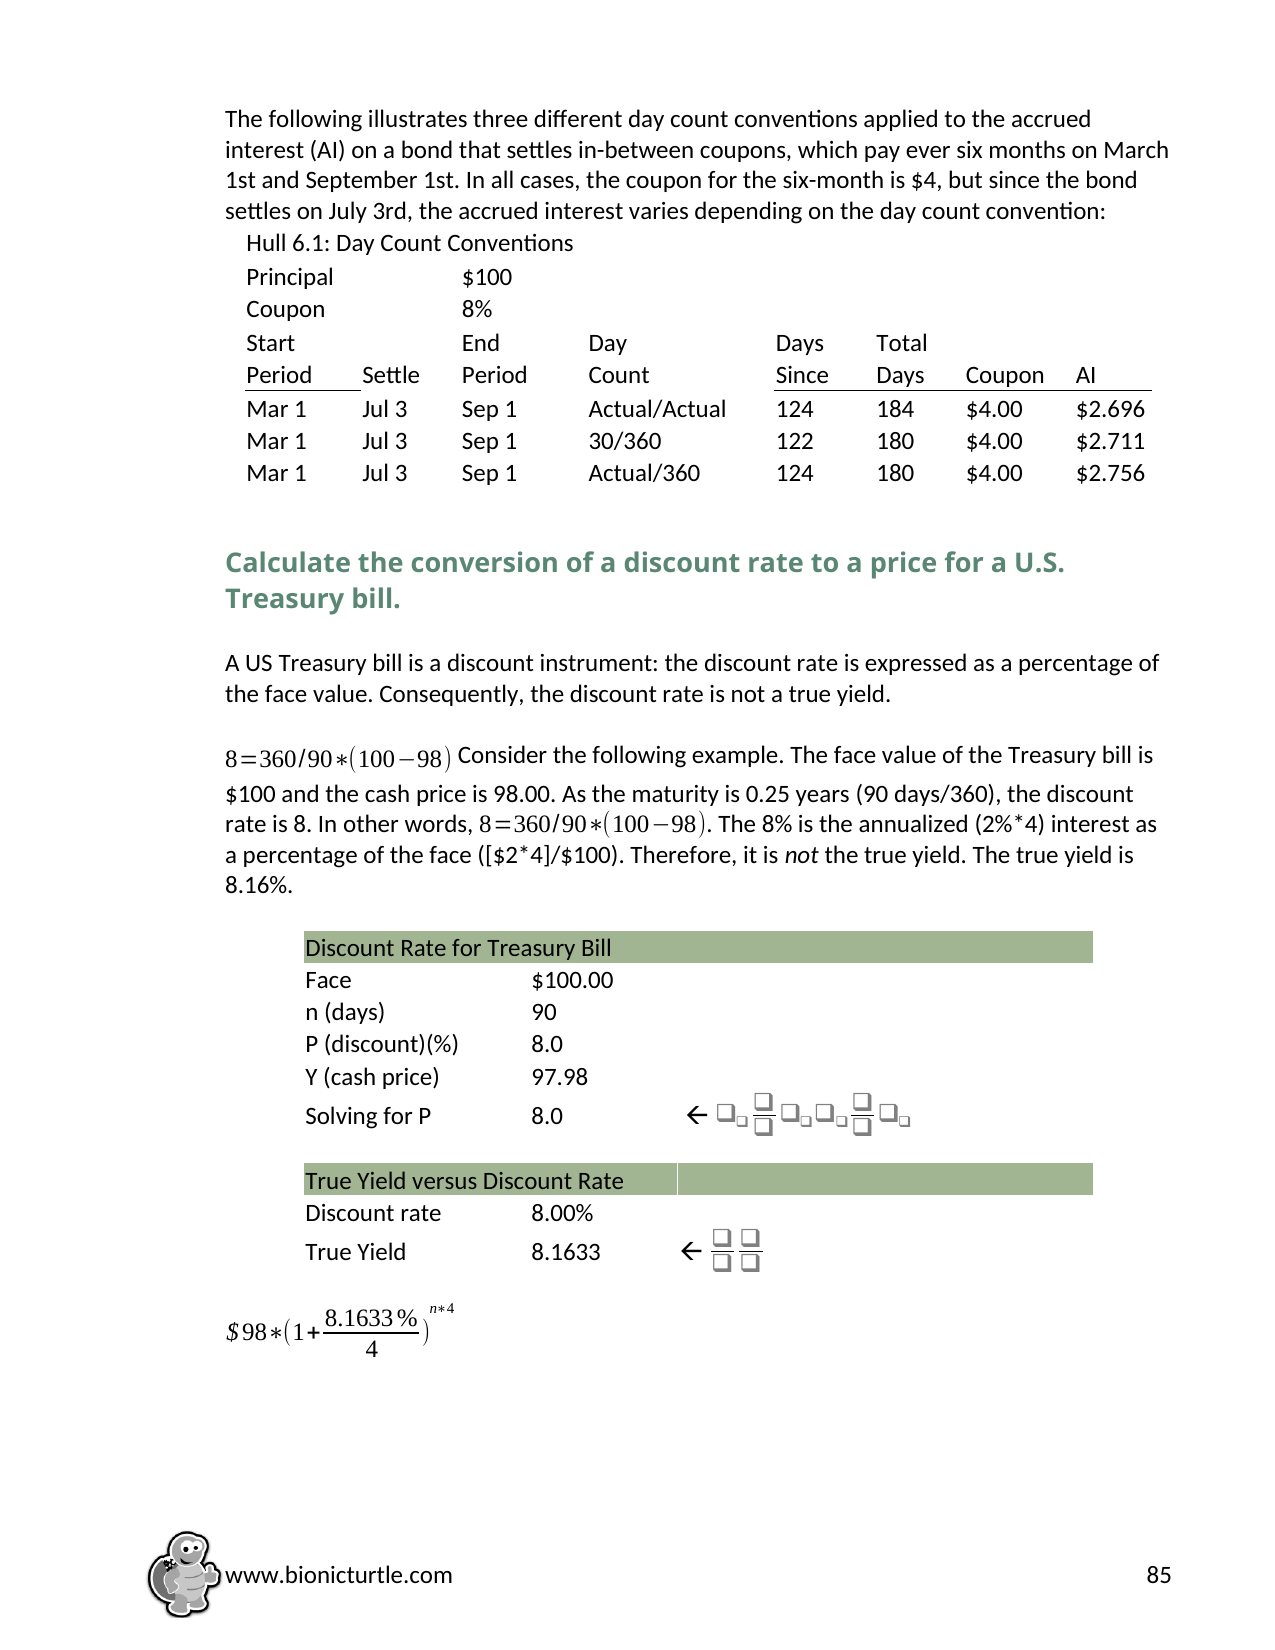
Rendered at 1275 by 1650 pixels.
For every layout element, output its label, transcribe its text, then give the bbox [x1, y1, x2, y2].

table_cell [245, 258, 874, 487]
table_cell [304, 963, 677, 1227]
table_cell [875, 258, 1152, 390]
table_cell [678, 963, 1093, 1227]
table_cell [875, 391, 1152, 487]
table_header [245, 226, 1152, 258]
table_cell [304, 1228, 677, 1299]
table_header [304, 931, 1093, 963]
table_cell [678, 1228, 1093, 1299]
subtitle Calculate the conversion of a discount rate to a price for a U.S. Treasury bill. [225, 543, 1172, 617]
text The following illustrates three different day count conventions applied to the accrued interest (AI) on a bond that settles in-between coupons, which pay ever six months on March 1st and September 1st. In all cases, the coupon for the six-month is $4, but since the bond settles on July 3rd, the accrued interest varies depending on the day count convention: [225, 103, 1172, 226]
text A US Treasury bill is a discount instrument: the discount rate is expressed as a percentage of the face value. Consequently, the discount rate is not a true yield. [225, 647, 1172, 708]
